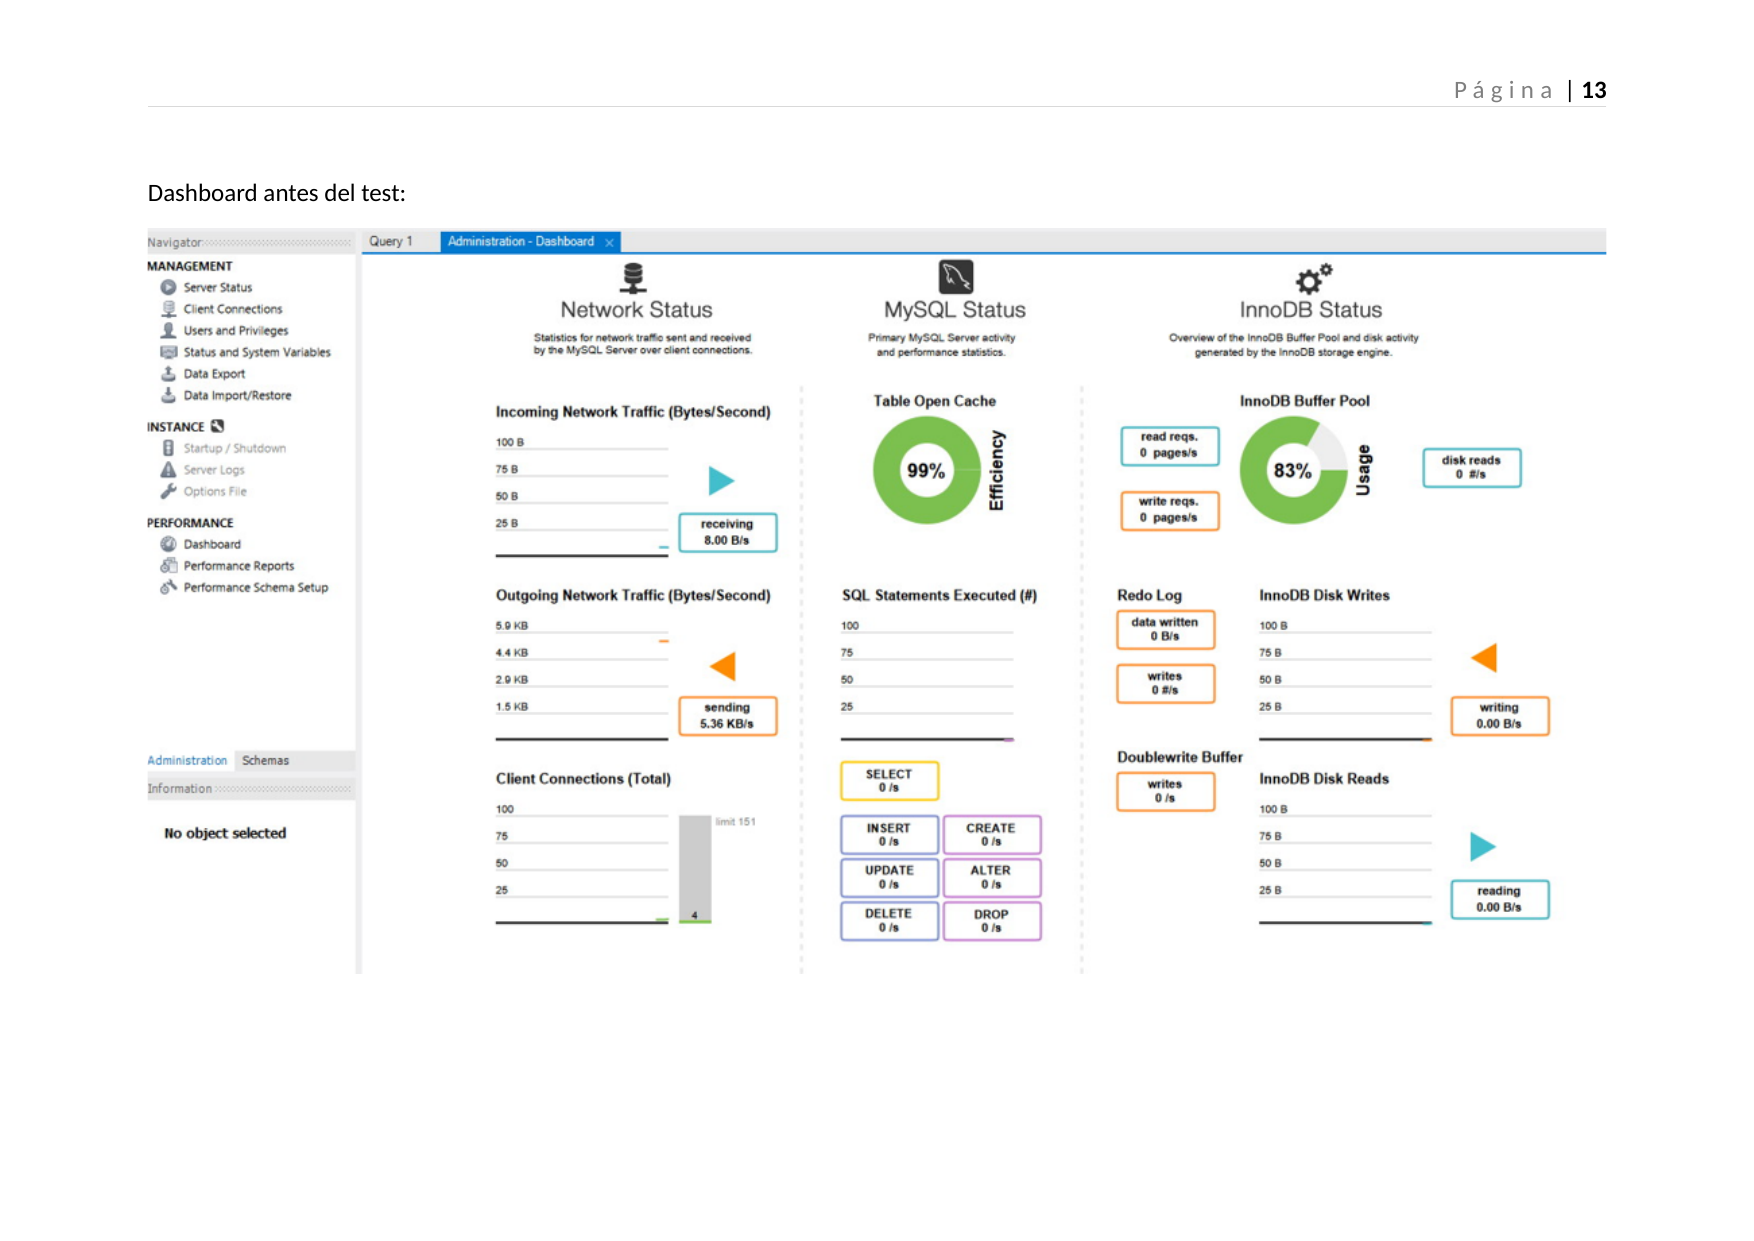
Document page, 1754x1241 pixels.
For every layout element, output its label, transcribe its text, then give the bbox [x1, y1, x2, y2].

picture [147, 228, 1607, 974]
text Dashboard antes del test: [148, 177, 1606, 208]
